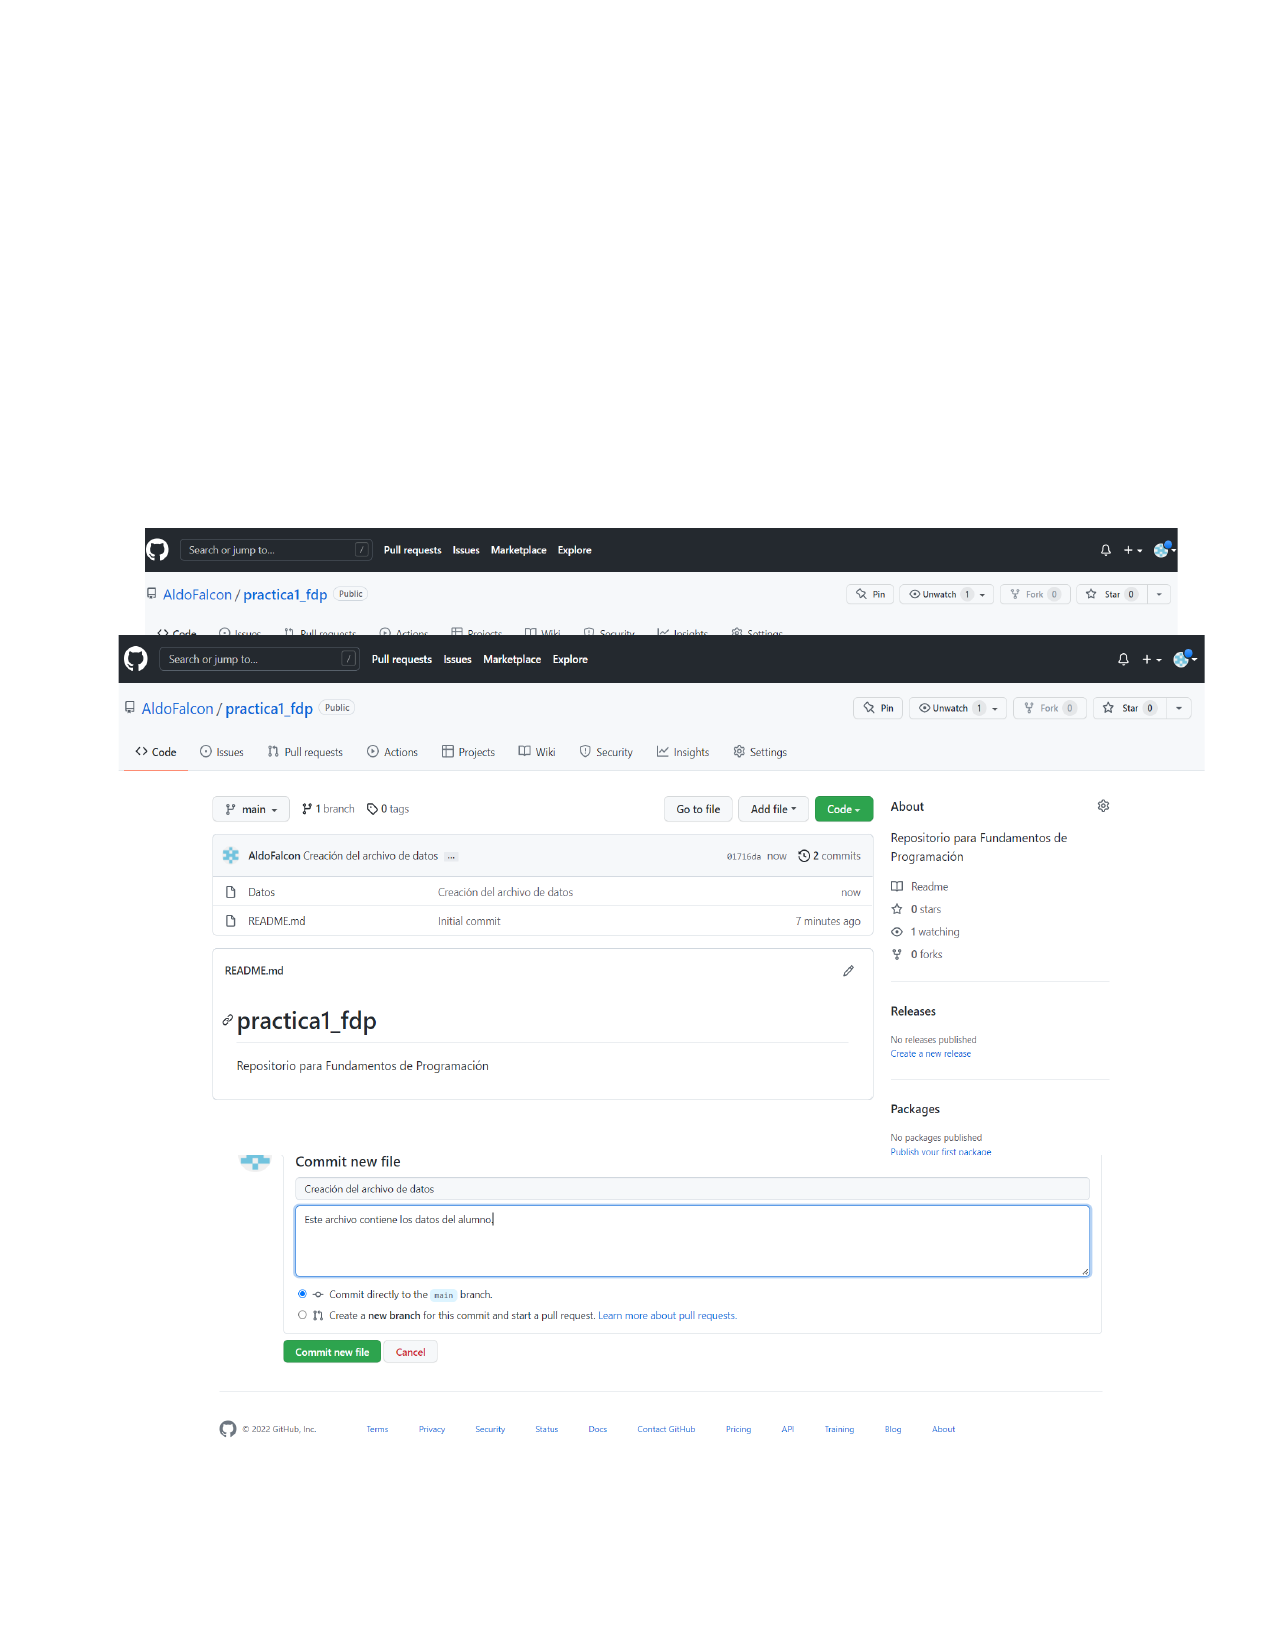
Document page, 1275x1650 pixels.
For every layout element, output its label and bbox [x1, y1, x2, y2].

picture [118, 528, 1205, 1442]
